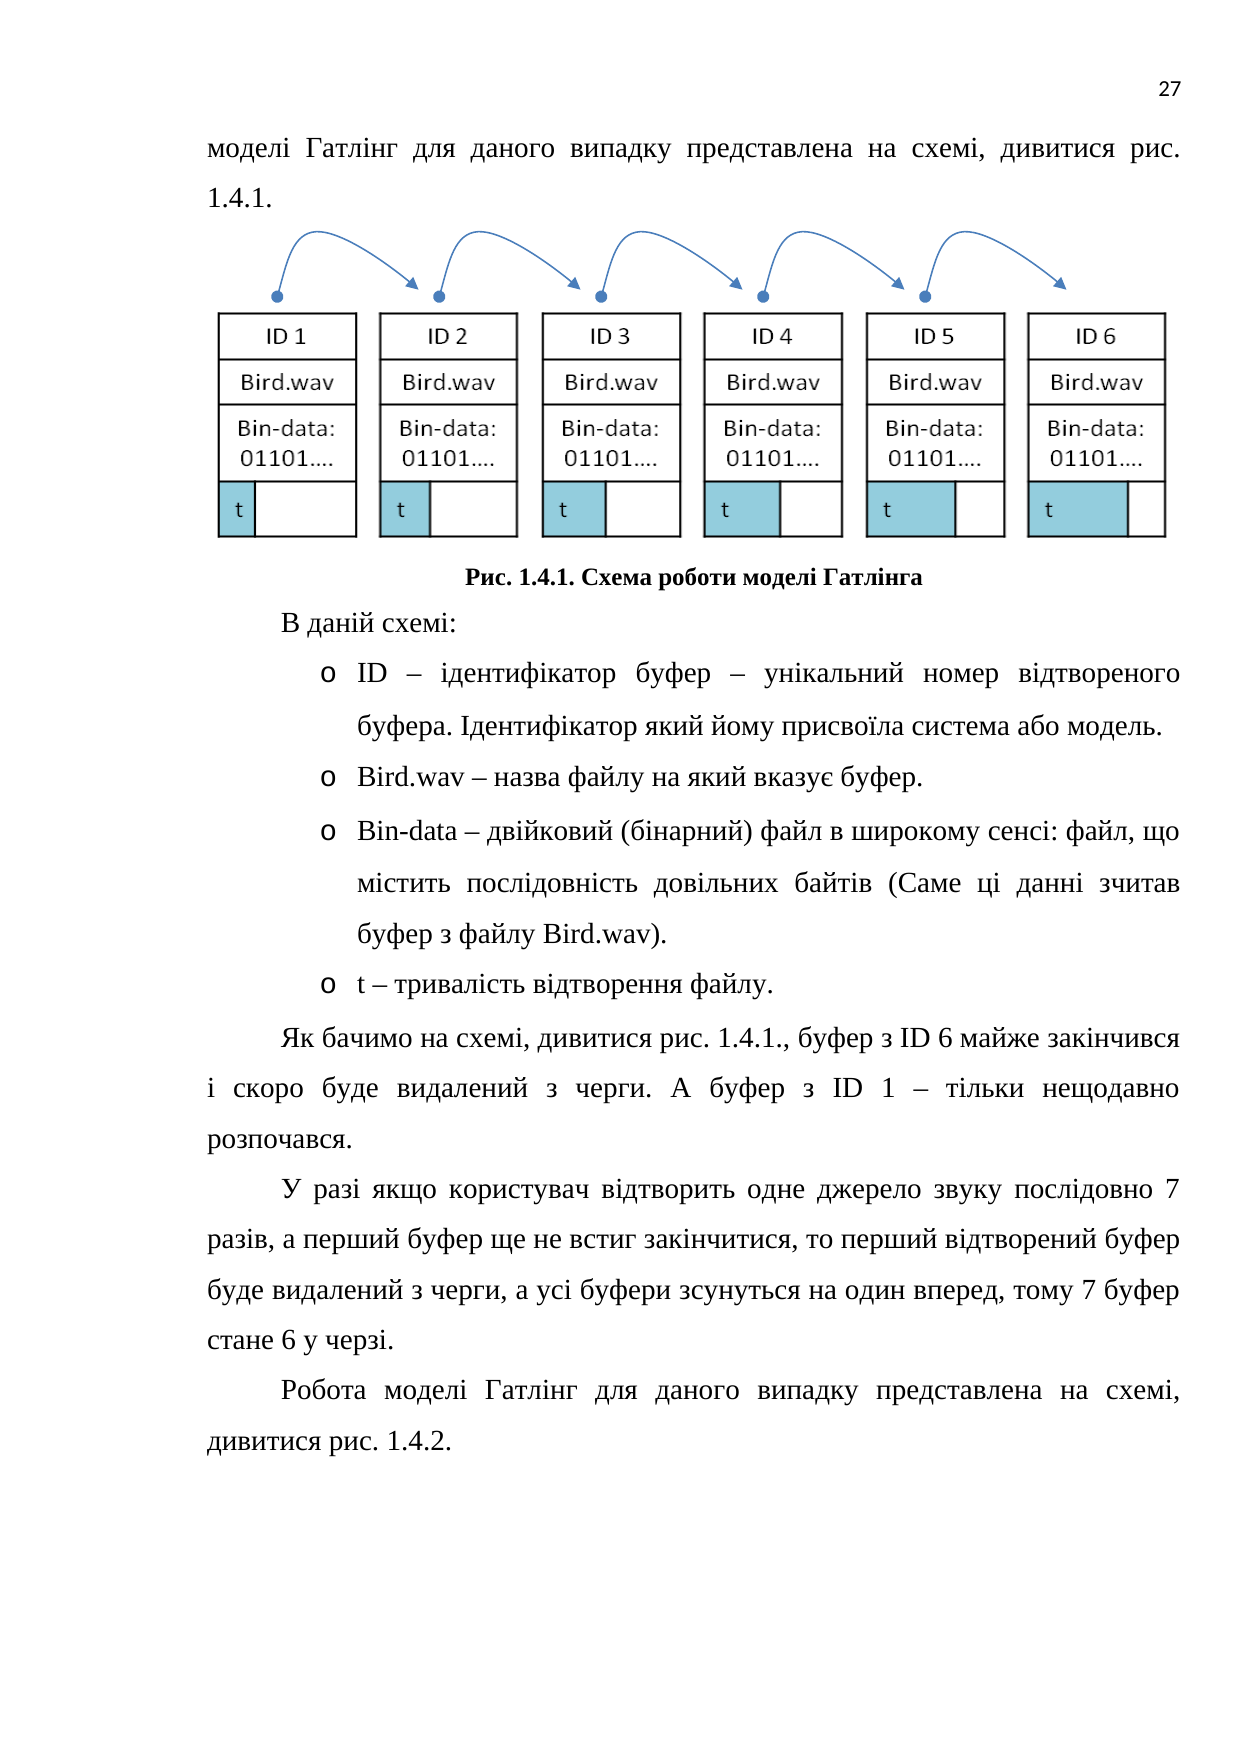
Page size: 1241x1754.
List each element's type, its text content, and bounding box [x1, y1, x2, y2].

list Bin-data – двійковий (бінарний) файл в широкому сенсі: файл, що містить послідовність довільних байтів (Саме ці данні зчитав буфер з файлу Bird.wav). [319, 813, 1181, 949]
picture [530, 301, 1177, 548]
text Рис. 1.4.1. Схема роботи моделі Гатлінга [207, 562, 1181, 591]
text У разі якщо користувач відтворить одне джерело звуку послідовно 7 разів, а перший буфер ще не встиг закінчитися, то перший відтворений буфер буде видалений з черги, а усі буфери зсунуться на один вперед, тому 7 буфер стане 6 у черзі. [207, 1171, 1181, 1356]
list Bird.wav – назва файлу на який вказує буфер. [319, 759, 1181, 795]
text Як бачимо на схемі, дивитися рис. 1.4.1., буфер з ID 6 майже закінчився і скоро буде видалений з черги. А буфер з ID 1 – тільки нещодавно розпочався. [207, 1020, 1181, 1154]
list ID – ідентифікатор буфер – унікальний номер відтвореного буфера. Ідентифікатор який йому присвоїла система або модель. [319, 656, 1181, 742]
text В даній схемі: [207, 605, 1181, 639]
picture [206, 301, 529, 548]
list t – тривалість відтворення файлу. [319, 966, 1181, 1002]
text Робота моделі Гатлінг для даного випадку представлена на схемі, дивитися рис. 1.4.2. [207, 1372, 1181, 1456]
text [207, 130, 1181, 214]
